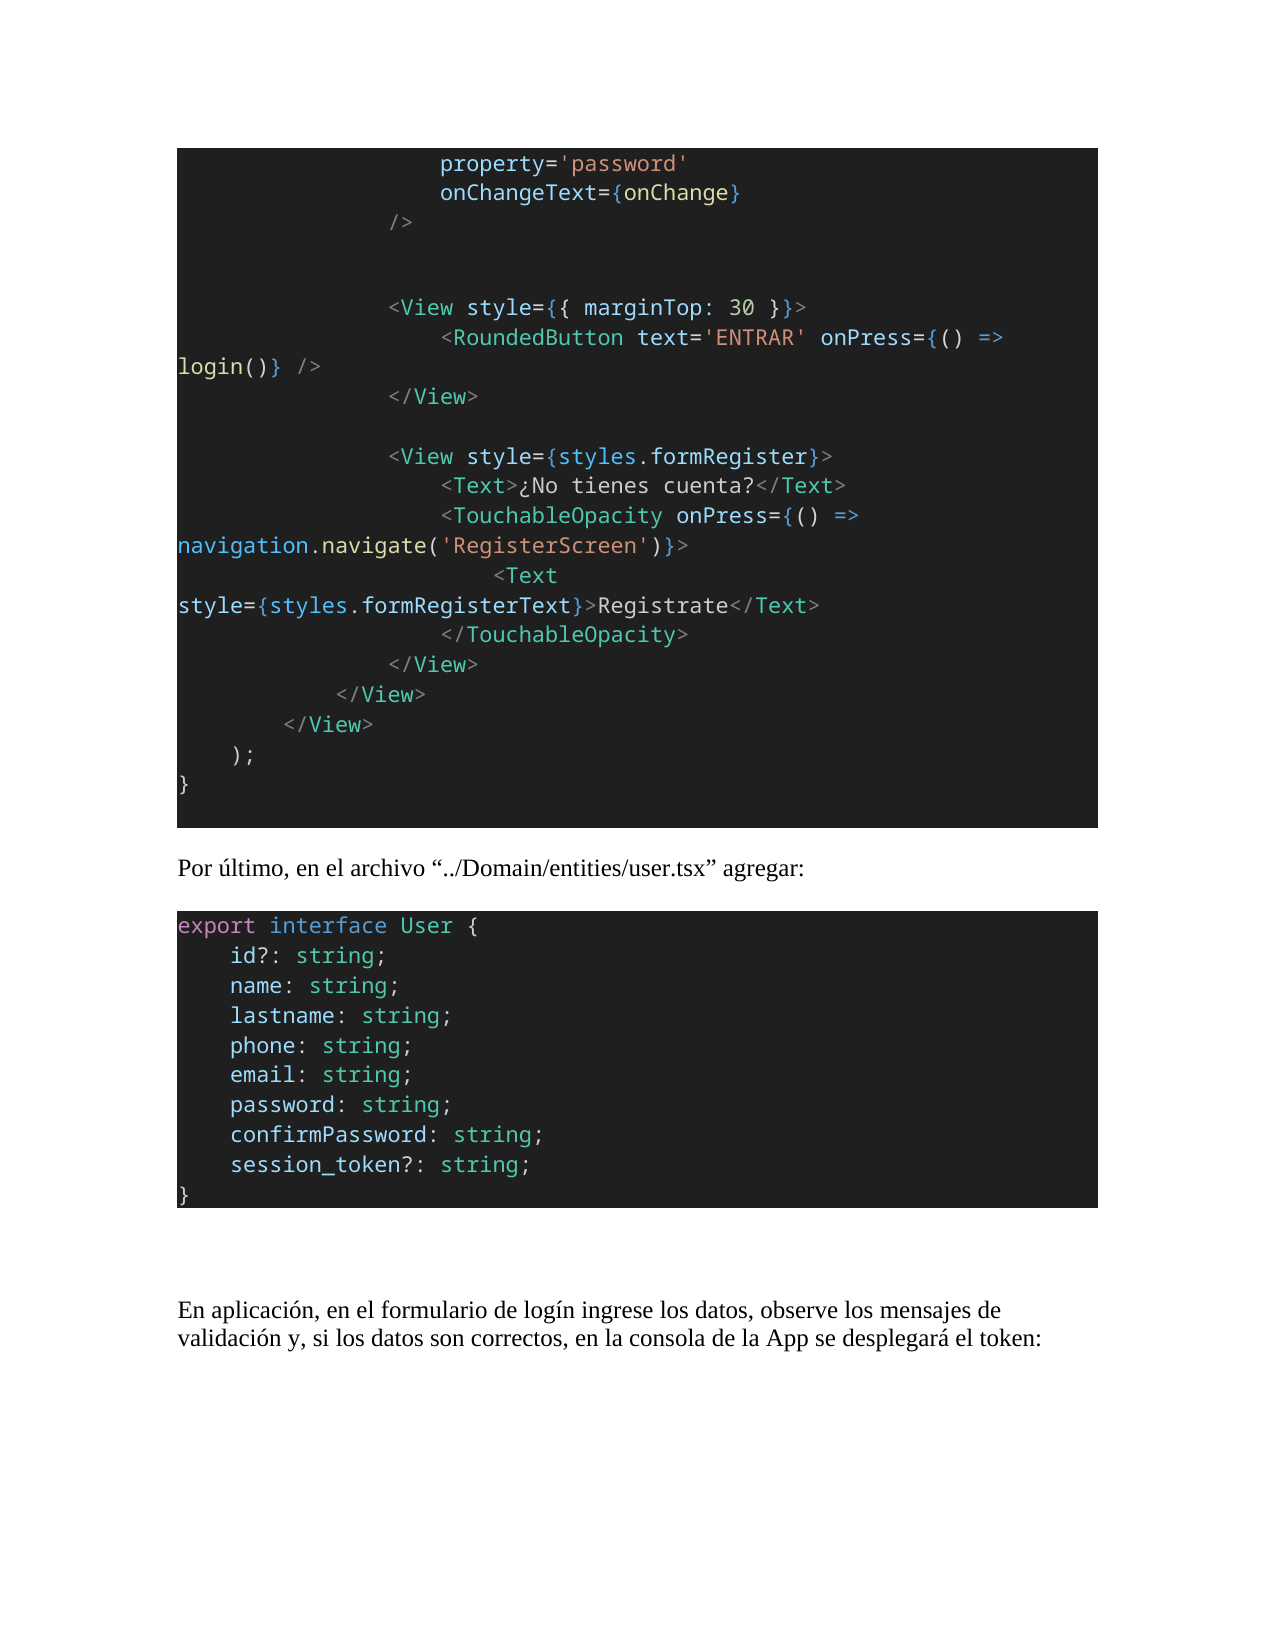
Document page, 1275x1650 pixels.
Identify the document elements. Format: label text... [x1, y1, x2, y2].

text } [177, 768, 1098, 798]
text </View> [177, 709, 1098, 739]
text <Text style={styles.formRegisterText}>Registrate</Text> [177, 560, 1098, 619]
text </View> [177, 649, 1098, 679]
text <View style={styles.formRegister}> [177, 441, 1098, 471]
text email: string; [177, 1059, 1098, 1089]
text <Text>¿No tienes cuenta?</Text> [177, 471, 1098, 500]
text <TouchableOpacity onPress={() => navigation.navigate('RegisterScreen')}> [177, 500, 1098, 560]
text Por último, en el archivo “../Domain/entities/user.tsx” agregar: [177, 853, 1098, 882]
text lastname: string; [177, 1000, 1098, 1030]
text session_token?: string; [177, 1149, 1098, 1179]
text property='password' [177, 148, 1098, 177]
text confirmPassword: string; [177, 1119, 1098, 1149]
text onChangeText={onChange} [177, 177, 1098, 207]
text <View style={{ marginTop: 30 }}> [177, 292, 1098, 322]
text </View> [177, 381, 1098, 411]
text </TouchableOpacity> [177, 619, 1098, 649]
text id?: string; [177, 940, 1098, 970]
text ); [177, 739, 1098, 768]
text /> [177, 207, 1098, 237]
text password: string; [177, 1089, 1098, 1119]
text </View> [177, 679, 1098, 709]
text export interface User { [177, 911, 1098, 940]
text phone: string; [177, 1030, 1098, 1059]
text } [177, 1179, 1098, 1208]
text En aplicación, en el formulario de logín ingrese los datos, observe los mensajes de validación y, si los datos son correctos, en la consola de la App se desplegará el token: [177, 1295, 1098, 1352]
text <RoundedButton text='ENTRAR' onPress={() => login()} /> [177, 322, 1098, 381]
text name: string; [177, 970, 1098, 1000]
